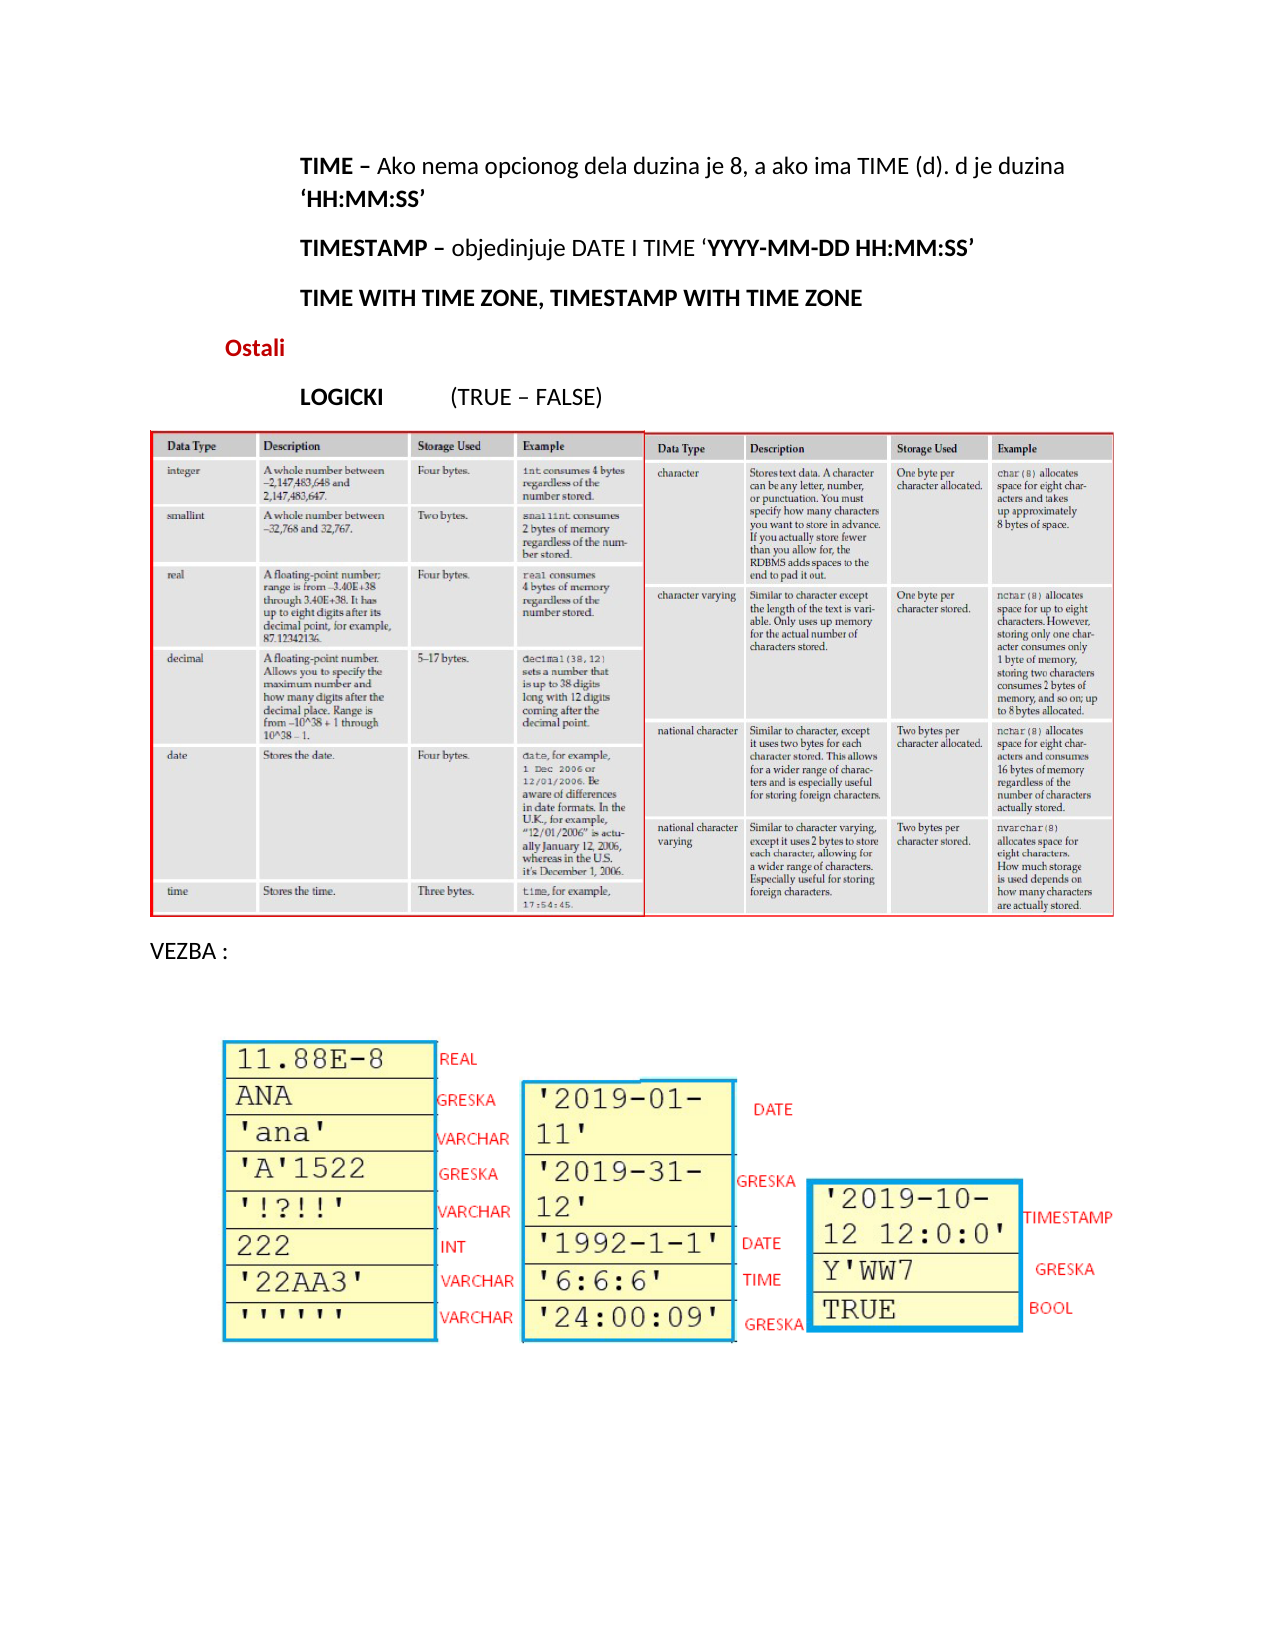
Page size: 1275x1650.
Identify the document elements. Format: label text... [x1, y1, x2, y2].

text TIMESTAMP – objedinjuje DATE I TIME ‘YYYY-MM-DD HH:MM:SS’ [300, 232, 1125, 263]
text TIME WITH TIME ZONE, TIMESTAMP WITH TIME ZONE [300, 282, 1125, 313]
picture [150, 430, 1114, 917]
text VEZBA : [150, 936, 1125, 966]
text Ostali [150, 332, 1125, 362]
text TIME – Ako nema opcionog dela duzina je 8, a ako ima TIME (d). d je duzina ‘HH:MM:SS’ [300, 150, 1125, 213]
text LOGICKI (TRUE – FALSE) [150, 381, 1125, 412]
picture [150, 985, 1124, 1456]
